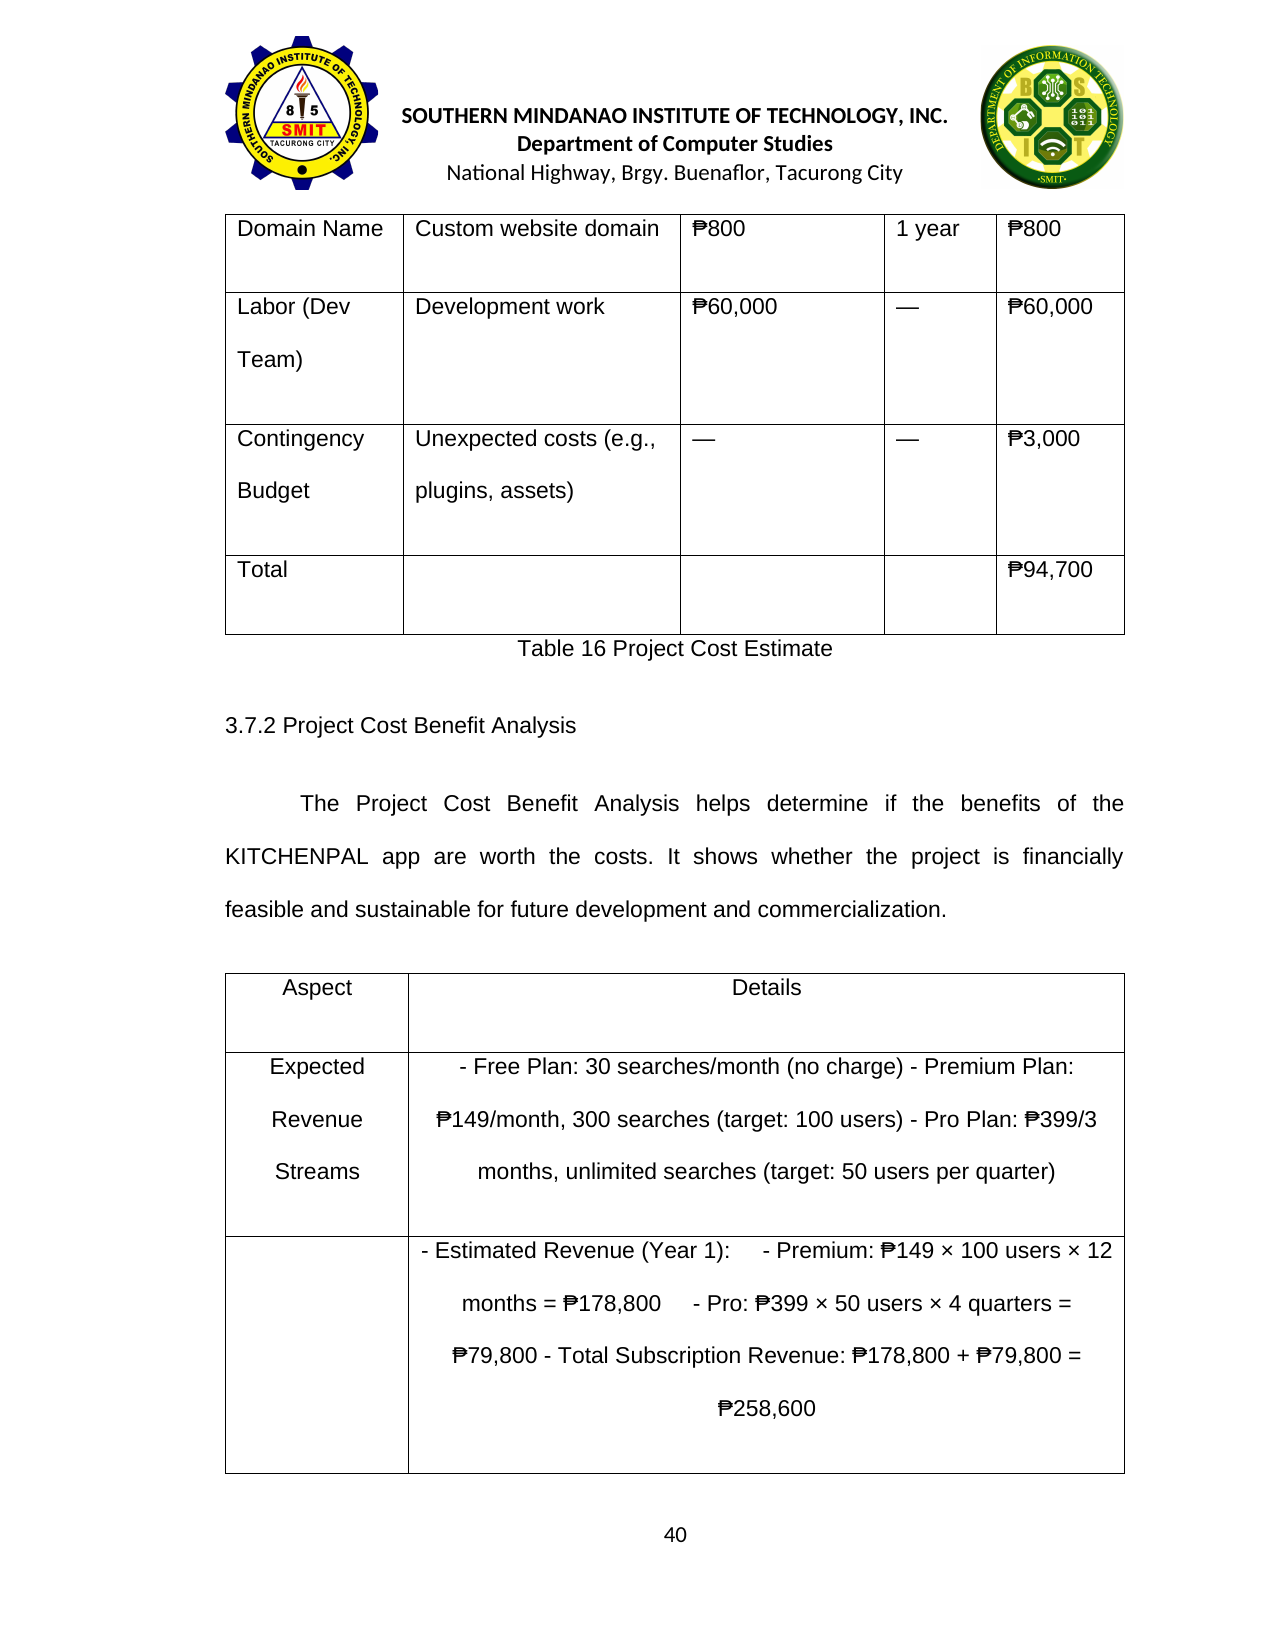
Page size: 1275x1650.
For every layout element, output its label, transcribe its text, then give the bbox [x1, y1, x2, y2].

table_header Details [409, 974, 1124, 1052]
table_cell ₱800 [681, 215, 884, 292]
table_cell ₱800 [997, 215, 1124, 292]
picture [225, 36, 379, 190]
table_cell ₱94,700 [997, 556, 1124, 634]
table_cell - Free Plan: 30 searches/month (no charge) - Premium Plan: ₱149/month, 300 searches (target: 100 users) - Pro Plan: ₱399/3 months, unlimited searches (target: 50 users per quarter) [409, 1053, 1124, 1236]
table_cell Custom website domain [404, 215, 680, 292]
table_cell ₱60,000 [681, 293, 884, 424]
table_cell Labor (Dev Team) [226, 293, 403, 424]
table_cell [681, 556, 884, 634]
text Table 16 Project Cost Estimate [225, 635, 1125, 661]
table_cell ₱3,000 [997, 425, 1124, 555]
picture [980, 45, 1124, 189]
table_cell ₱60,000 [997, 293, 1124, 424]
table_cell 1 year [885, 215, 996, 292]
table_cell Contingency Budget [226, 425, 403, 555]
table_cell — [885, 425, 996, 555]
table_cell — [885, 293, 996, 424]
table_header Aspect [226, 974, 408, 1052]
table_cell Development work [404, 293, 680, 424]
table_cell [885, 556, 996, 634]
table_cell - Estimated Revenue (Year 1): - Premium: ₱149 × 100 users × 12 months = ₱178,800 - Pro: ₱399 × 50 users × 4 quarters = ₱79,800 - Total Subscription Revenue: ₱178,800 + ₱79,800 = ₱258,600 [409, 1237, 1124, 1473]
text The Project Cost Benefit Analysis helps determine if the benefits of the KITCHENPAL app are worth the costs. It shows whether the project is financially feasible and sustainable for future development and commercialization. [225, 790, 1125, 922]
table_cell [226, 1237, 408, 1473]
table_cell Domain Name [226, 215, 403, 292]
table_cell — [681, 425, 884, 555]
text 3.7.2 Project Cost Benefit Analysis [225, 712, 1125, 739]
table_cell Expected Revenue Streams [226, 1053, 408, 1236]
table_cell Total [226, 556, 403, 634]
table_cell Unexpected costs (e.g., plugins, assets) [404, 425, 680, 555]
table_cell [404, 556, 680, 634]
